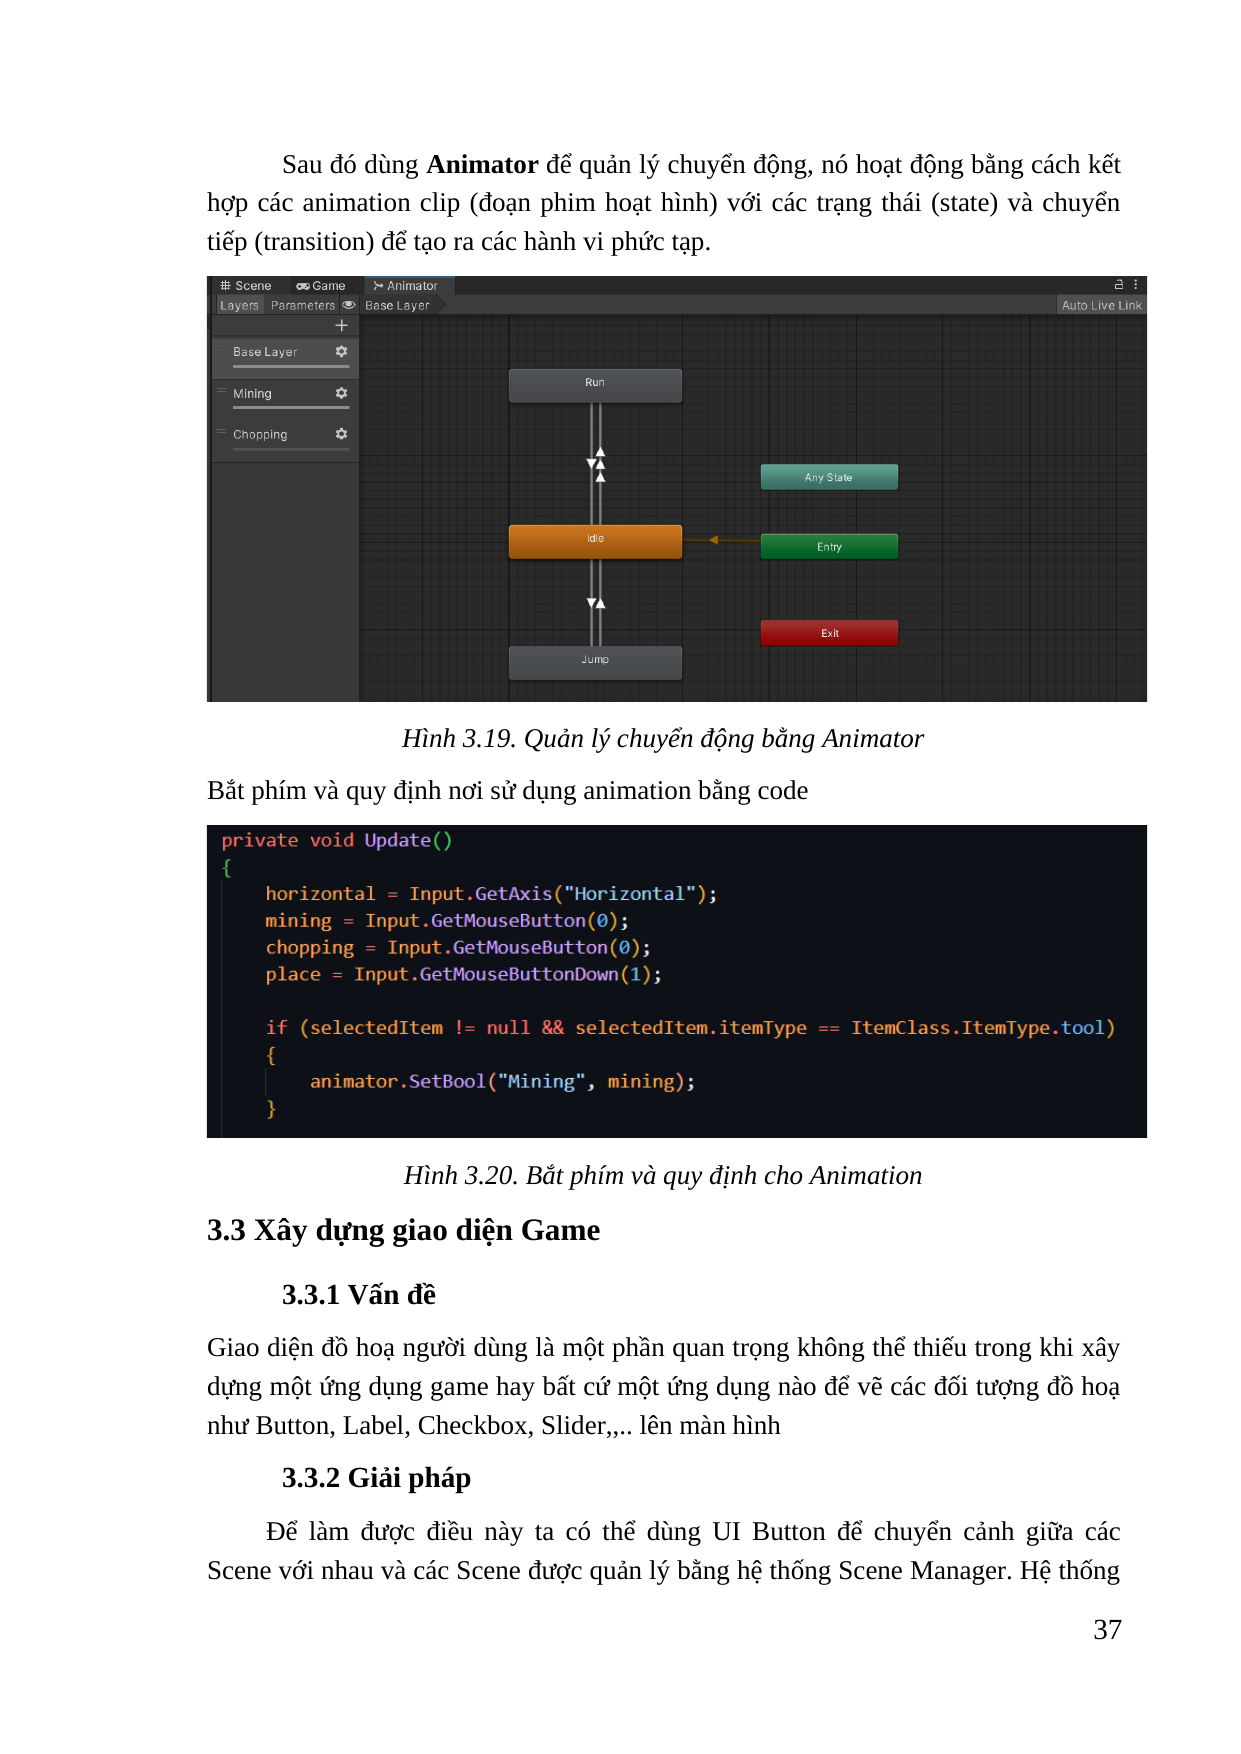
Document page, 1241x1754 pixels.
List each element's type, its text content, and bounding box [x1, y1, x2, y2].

subtitle 3.3 Xây dựng giao diện Game [207, 1211, 1122, 1247]
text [207, 1515, 1122, 1585]
text Hình 3.20. Bắt phím và quy định cho Animation [207, 1159, 1122, 1190]
picture [206, 276, 1148, 702]
text Sau đó dùng Animator để quản lý chuyển động, nó hoạt động bằng cách kết hợp các animation clip (đoạn phim hoạt hình) với các trạng thái (state) và chuyển tiếp (transition) để tạo ra các hành vi phức tạp. [207, 148, 1122, 257]
picture [206, 825, 1148, 1138]
subtitle 3.3.2 Giải pháp [207, 1461, 1122, 1494]
subtitle 3.3.1 Vấn đề [207, 1277, 1122, 1311]
text Giao diện đồ hoạ người dùng là một phần quan trọng không thể thiếu trong khi xây dựng một ứng dụng game hay bất cứ một ứng dụng nào để vẽ các đối tượng đồ hoạ như Button, Label, Checkbox, Slider,,.. lên màn hình [207, 1332, 1122, 1440]
text Hình 3.19. Quản lý chuyển động bằng Animator [207, 722, 1122, 753]
text Bắt phím và quy định nơi sử dụng animation bằng code [207, 774, 1122, 805]
